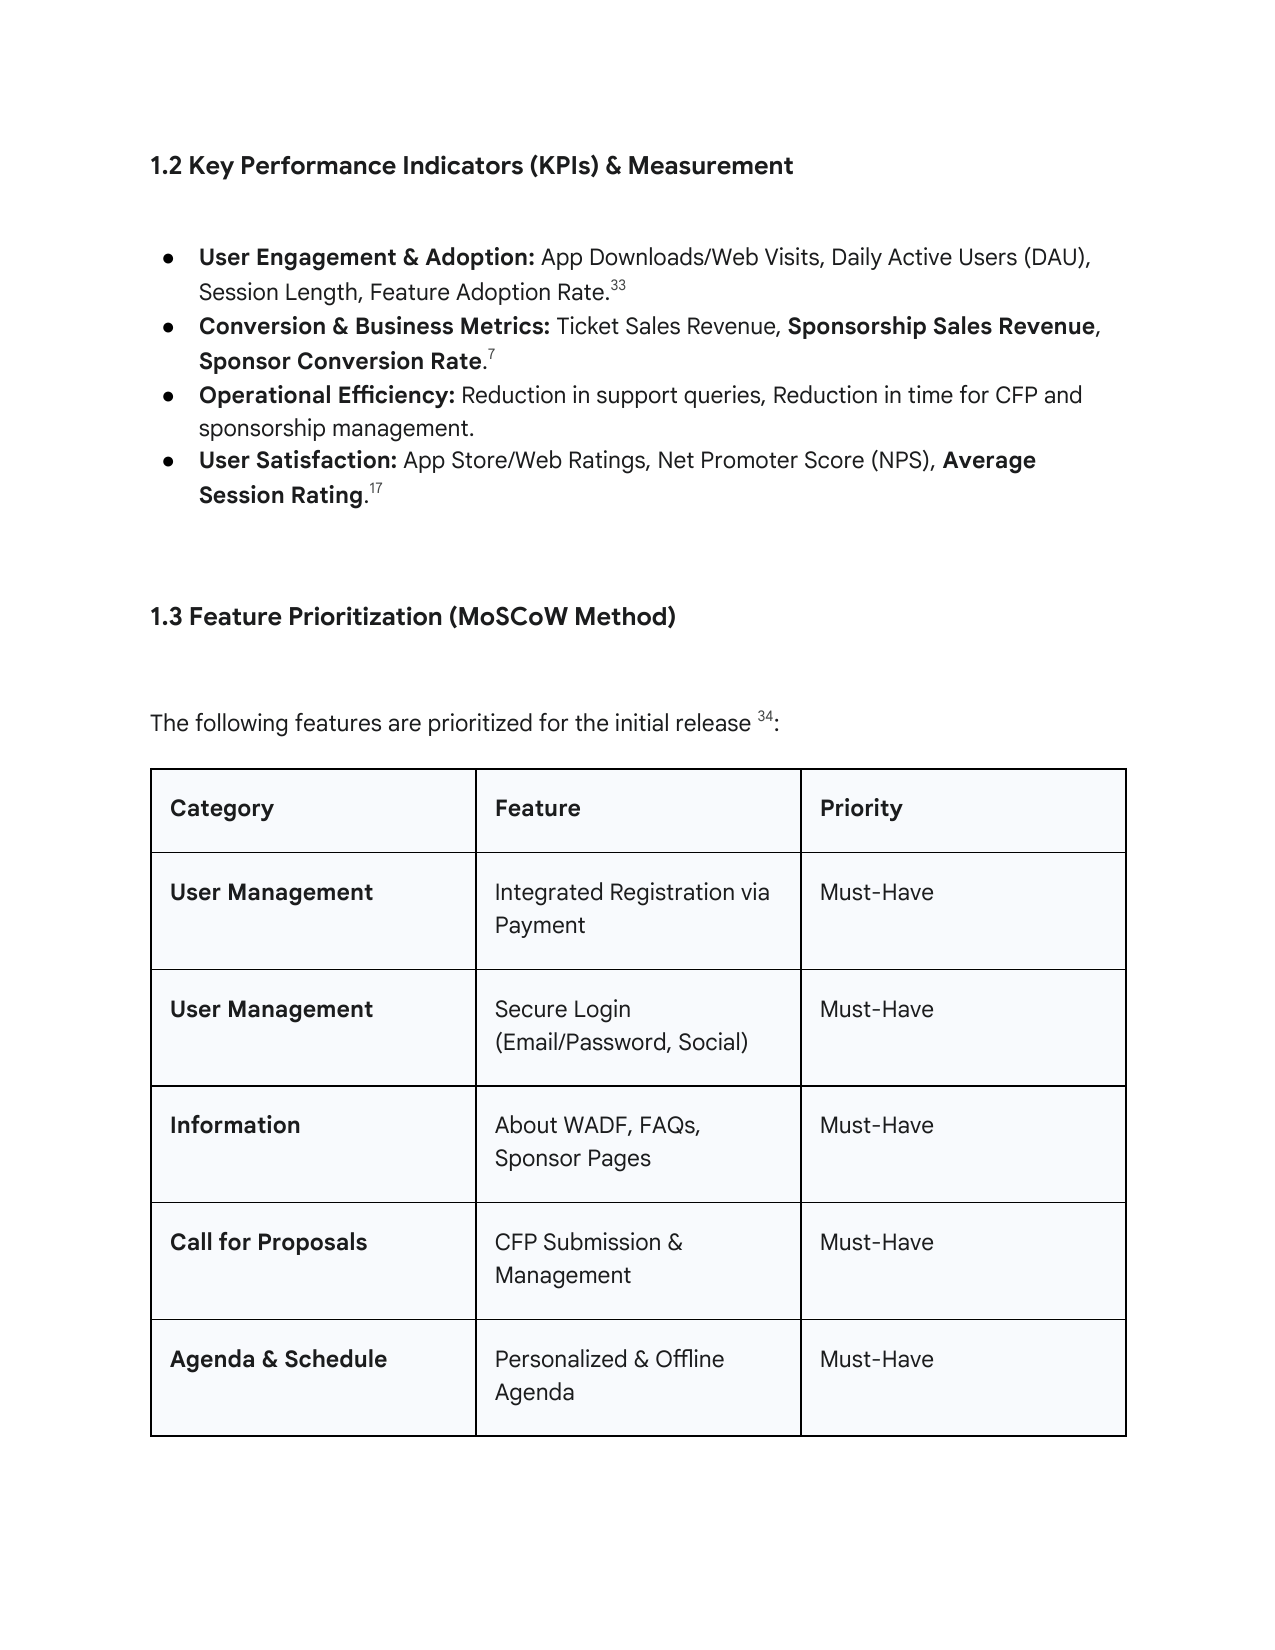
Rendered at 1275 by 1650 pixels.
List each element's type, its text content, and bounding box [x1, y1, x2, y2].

table_header Priority [802, 770, 1125, 852]
table_cell Must-Have [802, 853, 1125, 968]
table_cell Must-Have [802, 1320, 1125, 1435]
table_header Feature [477, 770, 800, 852]
list User Engagement & Adoption: App Downloads/Web Visits, Daily Active Users (DAU), Session Length, Feature Adoption Rate.33 [161, 243, 1125, 308]
table_cell About WADF, FAQs, Sponsor Pages [477, 1087, 800, 1202]
table_cell Agenda & Schedule [152, 1320, 475, 1435]
text The following features are prioritized for the initial release 34: [150, 707, 1125, 738]
list Operational Efficiency: Reduction in support queries, Reduction in time for CFP and sponsorship management. [161, 381, 1125, 443]
table_cell User Management [152, 970, 475, 1085]
table_cell User Management [152, 853, 475, 968]
table_cell Information [152, 1087, 475, 1202]
table_cell Must-Have [802, 1087, 1125, 1202]
table_cell CFP Submission & Management [477, 1203, 800, 1318]
table_cell Secure Login (Email/Password, Social) [477, 970, 800, 1085]
table_cell Must-Have [802, 970, 1125, 1085]
list Conversion & Business Metrics: Ticket Sales Revenue, Sponsorship Sales Revenue, Sponsor Conversion Rate.7 [161, 312, 1125, 377]
table_cell Personalized & Offline Agenda [477, 1320, 800, 1435]
subtitle 1.2 Key Performance Indicators (KPIs) & Measurement [150, 150, 1125, 181]
table_cell Must-Have [802, 1203, 1125, 1318]
subtitle 1.3 Feature Prioritization (MoSCoW Method) [150, 601, 1125, 632]
table_cell Integrated Registration via Payment [477, 853, 800, 968]
table_header Category [152, 770, 475, 852]
list User Satisfaction: App Store/Web Ratings, Net Promoter Score (NPS), Average Session Rating.17 [161, 447, 1125, 511]
table_cell Call for Proposals [152, 1203, 475, 1318]
